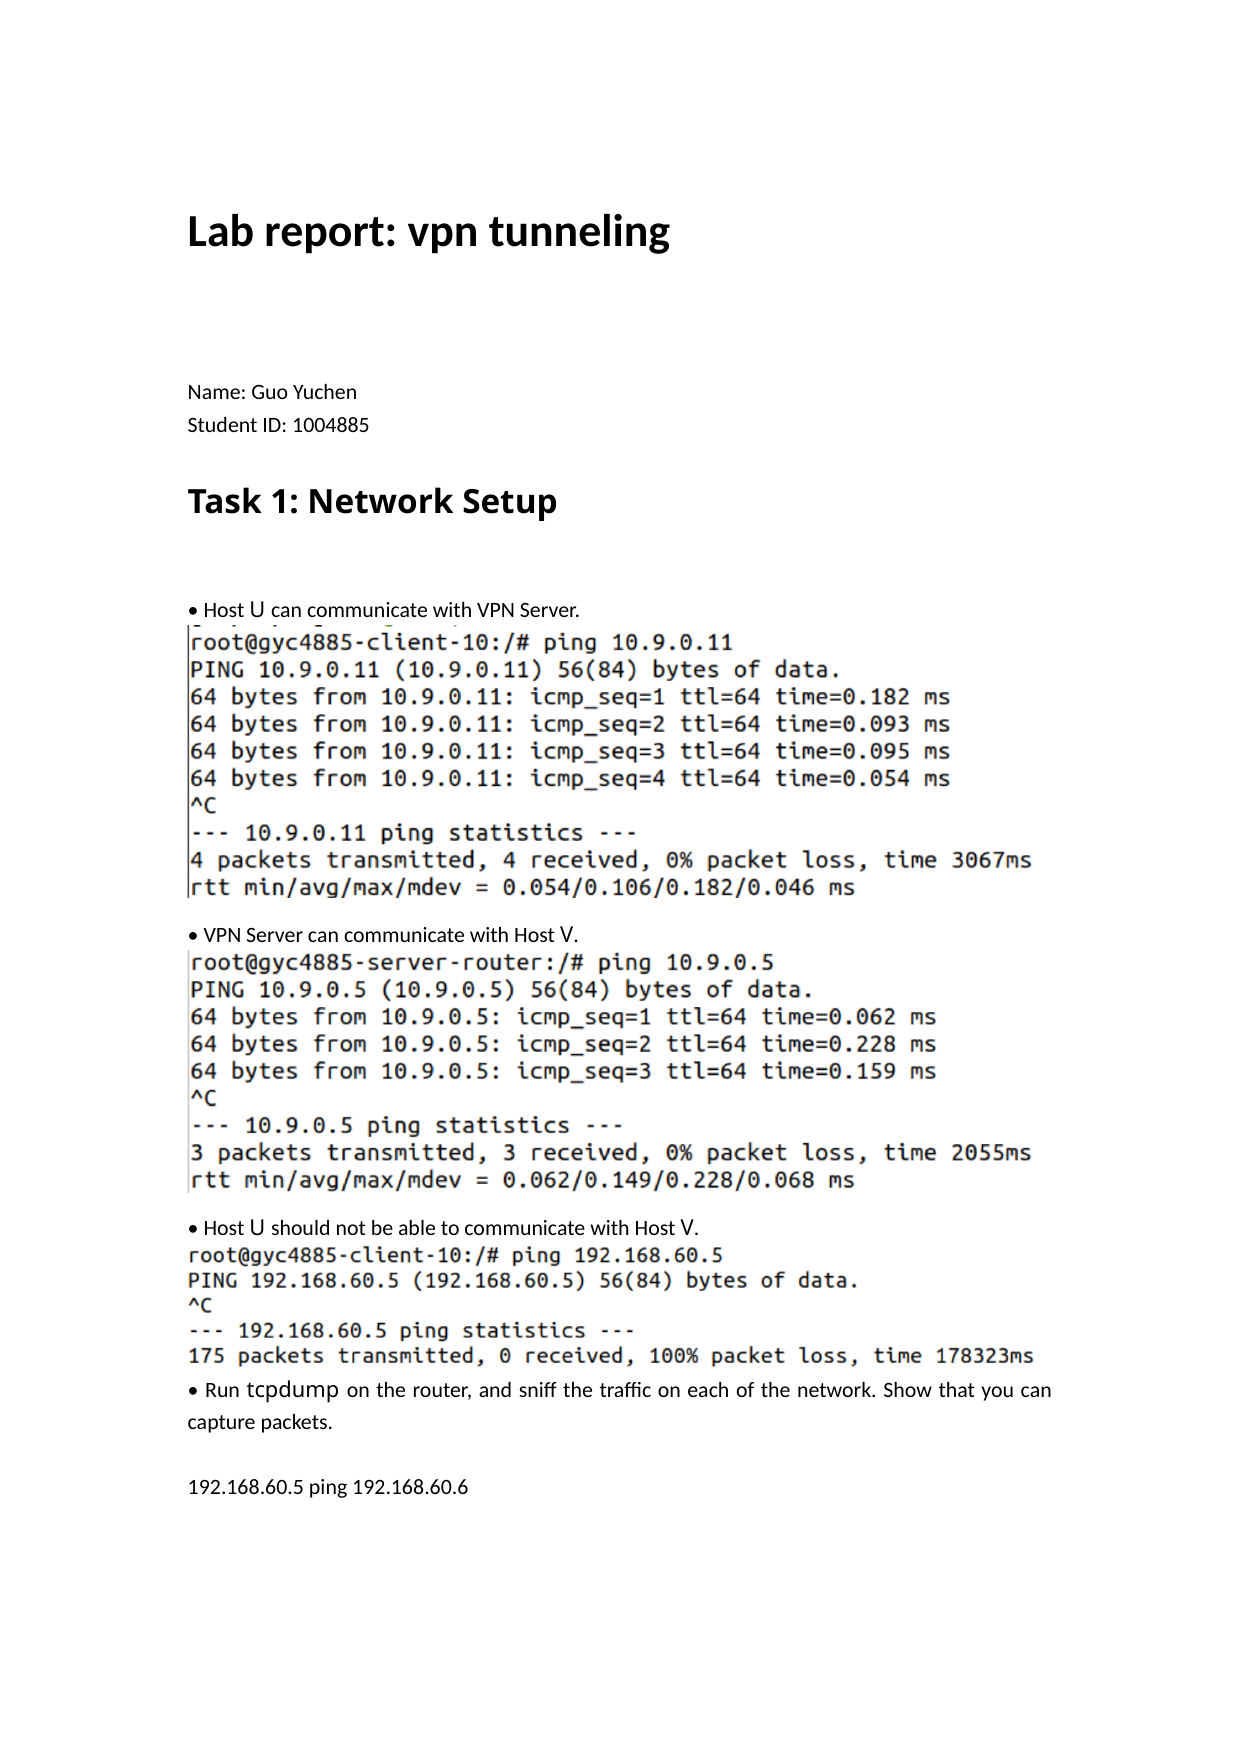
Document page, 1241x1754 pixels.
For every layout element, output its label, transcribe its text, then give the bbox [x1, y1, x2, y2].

picture [187, 950, 1053, 1193]
picture [187, 625, 1053, 898]
text • Host U can communicate with VPN Server. [187, 593, 1053, 625]
text 192.168.60.5 ping 192.168.60.6 [187, 1470, 1053, 1503]
text • VPN Server can communicate with Host V. [187, 918, 1053, 950]
text Name: Guo Yuchen [187, 376, 1053, 408]
text • Host U should not be able to communicate with Host V. [187, 1210, 1053, 1242]
subtitle Lab report: vpn tunneling [187, 197, 1053, 262]
text Student ID: 1004885 [187, 408, 1053, 441]
picture [187, 1242, 1053, 1370]
text • Run tcpdump on the router, and sniff the traffic on each of the network. Show that you can capture packets. [187, 1373, 1053, 1438]
subtitle Task 1: Network Setup [187, 468, 1053, 533]
